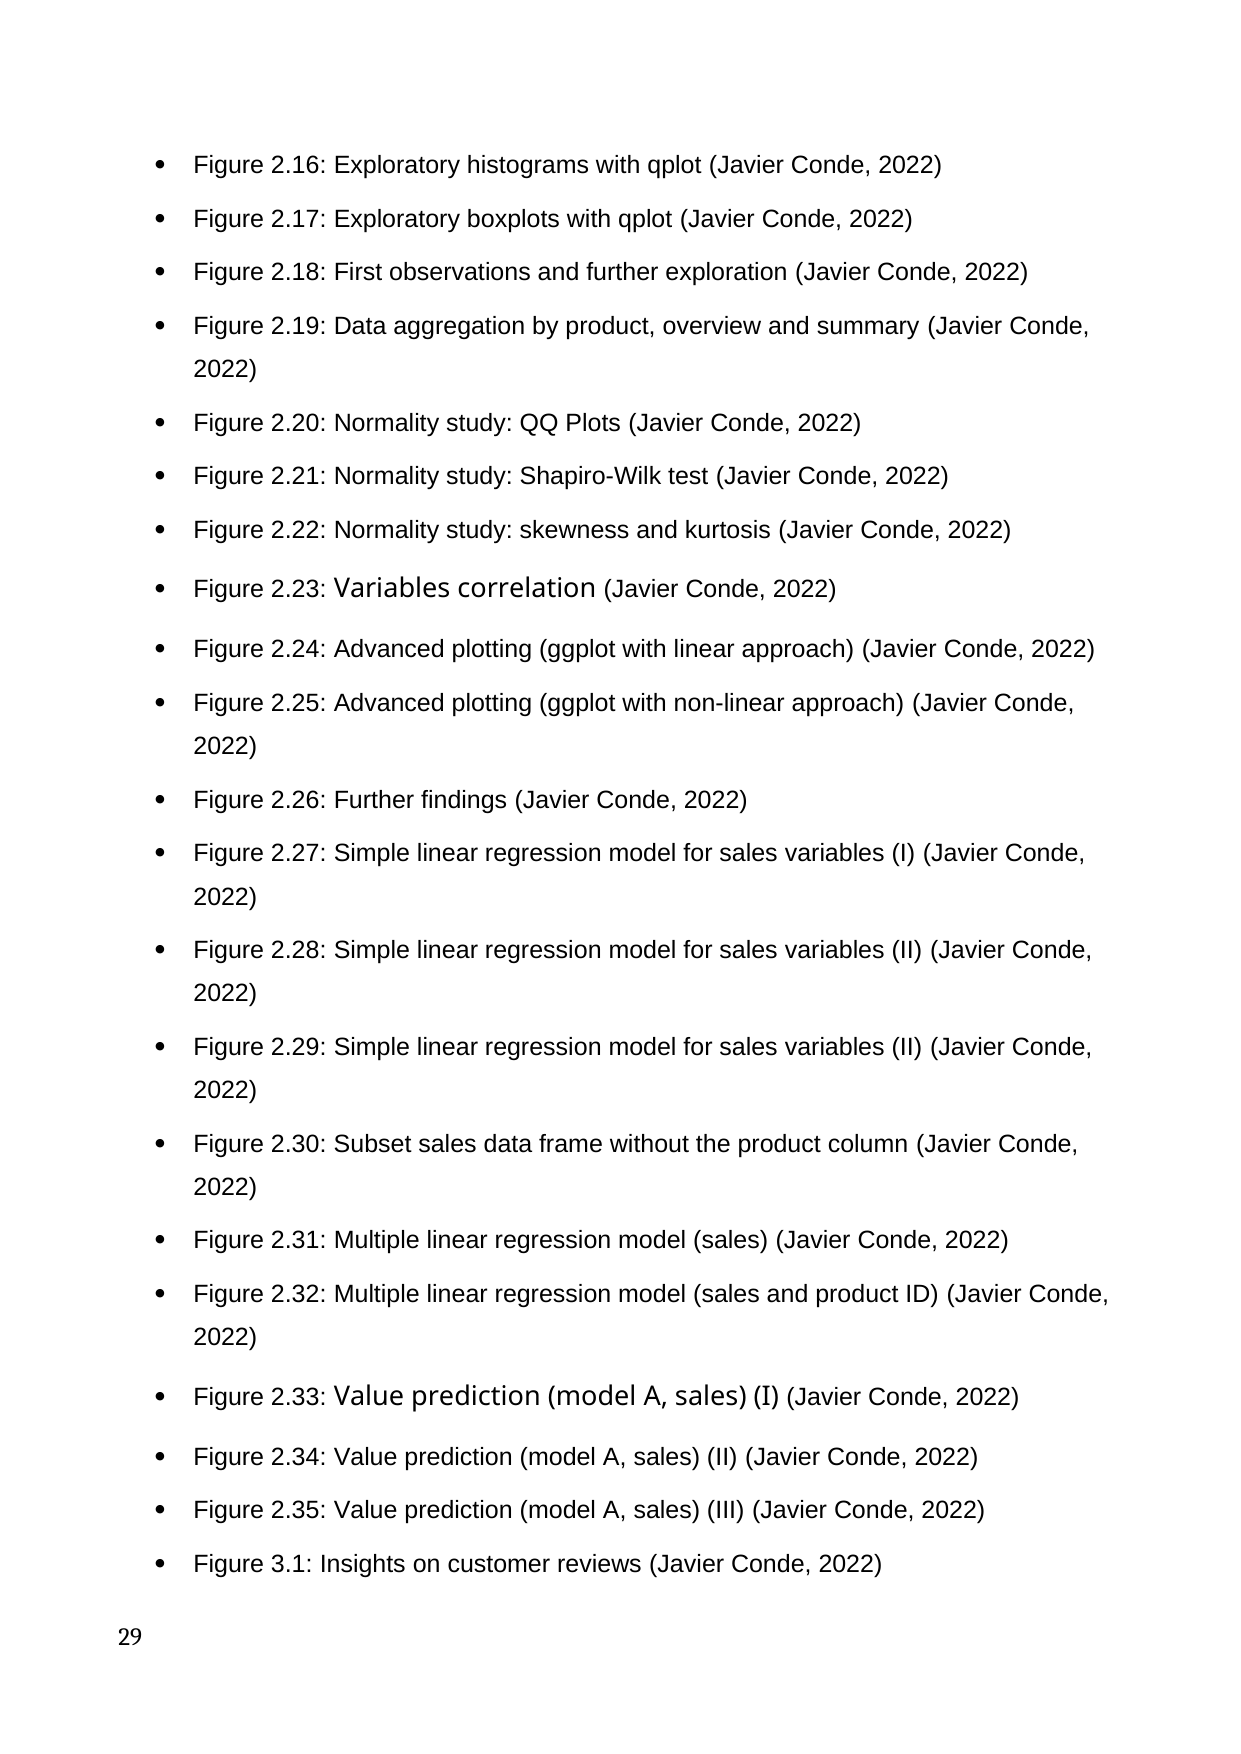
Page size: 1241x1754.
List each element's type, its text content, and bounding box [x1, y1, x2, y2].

list Figure 2.21: Normality study: Shapiro-Wilk test (Javier Conde, 2022) [156, 461, 1122, 490]
list Figure 2.35: Value prediction (model A, sales) (III) (Javier Conde, 2022) [156, 1495, 1122, 1524]
list Figure 2.27: Simple linear regression model for sales variables (I) (Javier Conde, 2022) [156, 838, 1122, 910]
list Figure 2.28: Simple linear regression model for sales variables (II) (Javier Conde, 2022) [156, 935, 1122, 1007]
list Figure 2.16: Exploratory histograms with qplot (Javier Conde, 2022) [156, 150, 1122, 179]
list Figure 2.32: Multiple linear regression model (sales and product ID) (Javier Conde, 2022) [156, 1279, 1122, 1351]
list Figure 2.33: Value prediction (model A, sales) (I) (Javier Conde, 2022) [156, 1376, 1122, 1413]
list Figure 2.30: Subset sales data frame without the product column (Javier Conde, 2022) [156, 1129, 1122, 1201]
list Figure 2.17: Exploratory boxplots with qplot (Javier Conde, 2022) [156, 204, 1122, 232]
list Figure 2.34: Value prediction (model A, sales) (II) (Javier Conde, 2022) [156, 1442, 1122, 1471]
list Figure 2.24: Advanced plotting (ggplot with linear approach) (Javier Conde, 2022) [156, 634, 1122, 663]
list Figure 2.19: Data aggregation by product, overview and summary (Javier Conde, 2022) [156, 311, 1122, 383]
list Figure 2.29: Simple linear regression model for sales variables (II) (Javier Conde, 2022) [156, 1032, 1122, 1104]
list Figure 2.22: Normality study: skewness and kurtosis (Javier Conde, 2022) [156, 515, 1122, 544]
list Figure 3.1: Insights on customer reviews (Javier Conde, 2022) [156, 1549, 1122, 1578]
list Figure 2.20: Normality study: QQ Plots (Javier Conde, 2022) [156, 408, 1122, 437]
list Figure 2.25: Advanced plotting (ggplot with non-linear approach) (Javier Conde, 2022) [156, 688, 1122, 760]
list Figure 2.23: Variables correlation (Javier Conde, 2022) [156, 569, 1122, 606]
list Figure 2.26: Further findings (Javier Conde, 2022) [156, 785, 1122, 814]
list Figure 2.31: Multiple linear regression model (sales) (Javier Conde, 2022) [156, 1226, 1122, 1254]
list Figure 2.18: First observations and further exploration (Javier Conde, 2022) [156, 257, 1122, 286]
